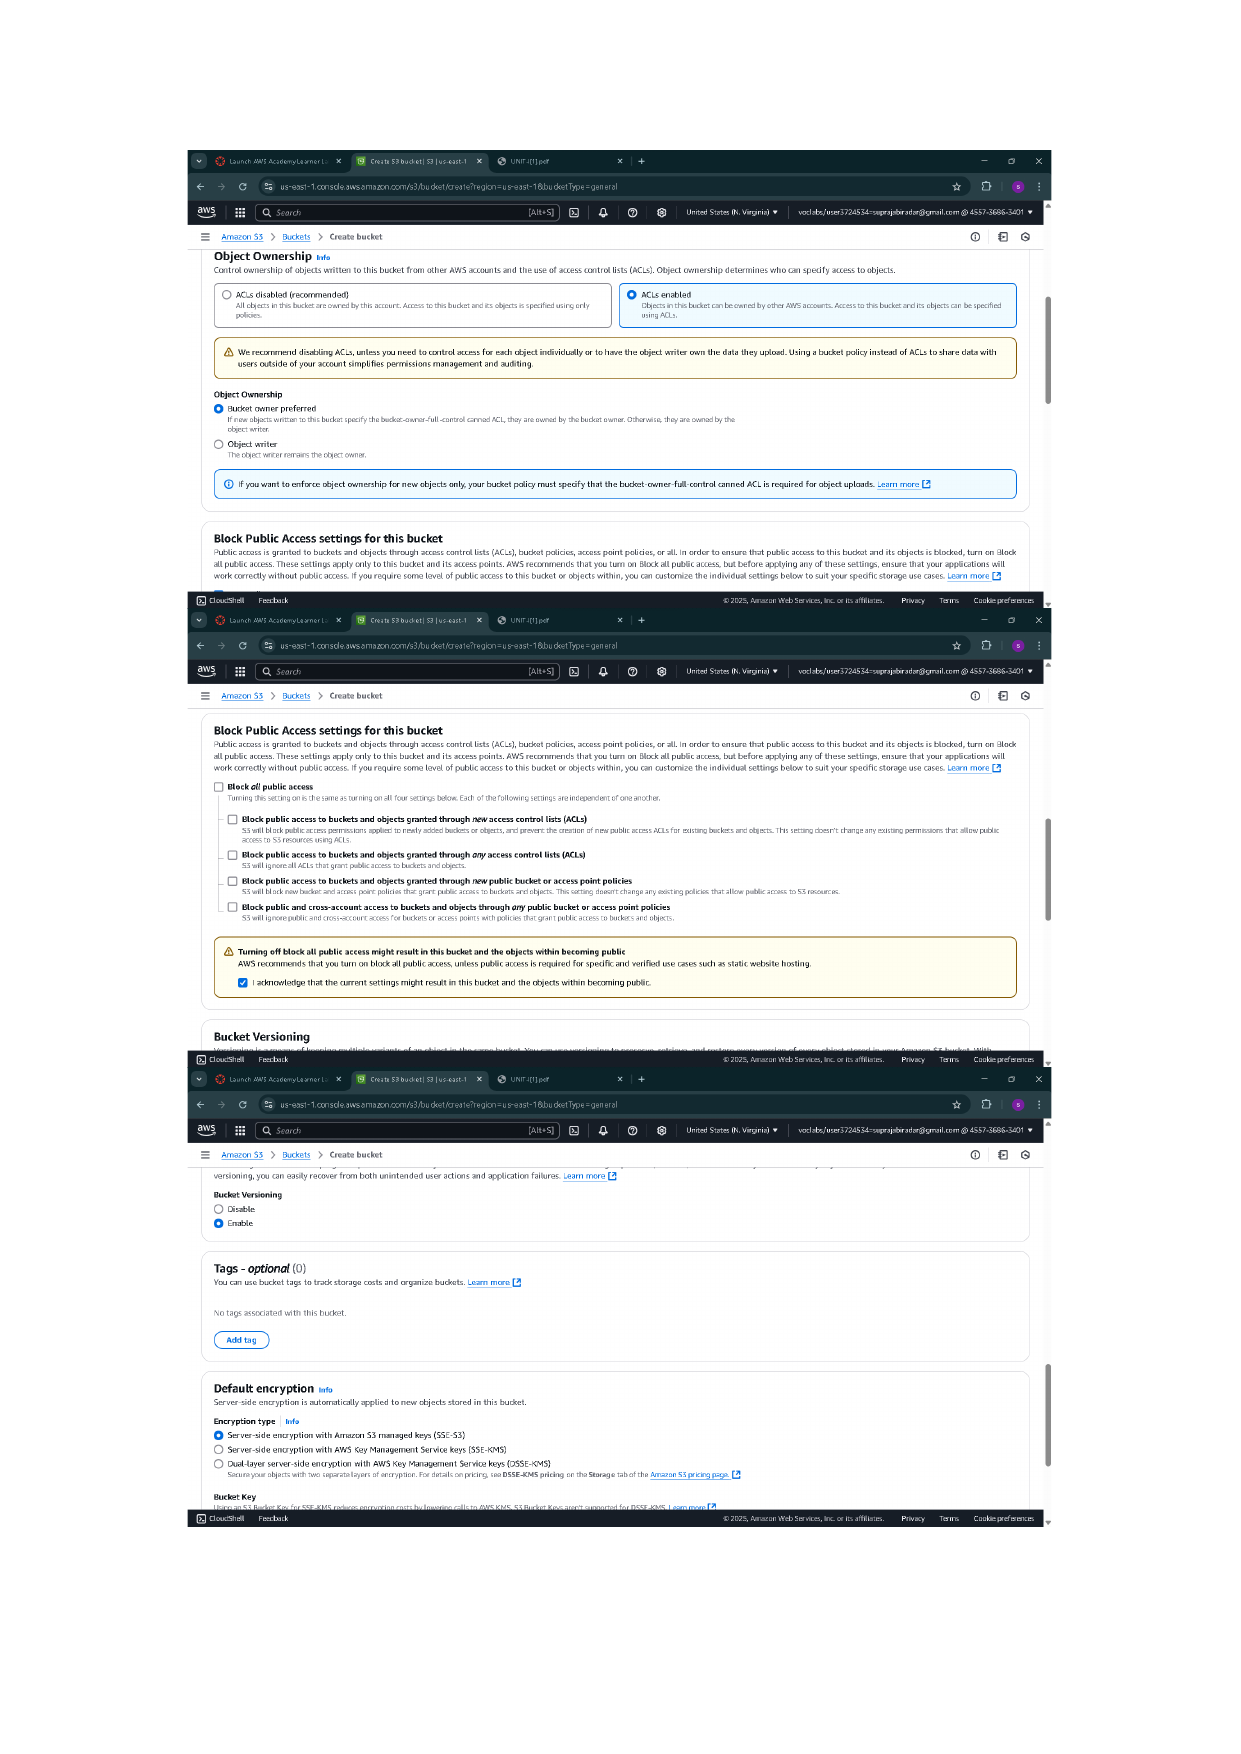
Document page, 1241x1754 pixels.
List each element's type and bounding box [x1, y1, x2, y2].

picture [187, 150, 1052, 1527]
